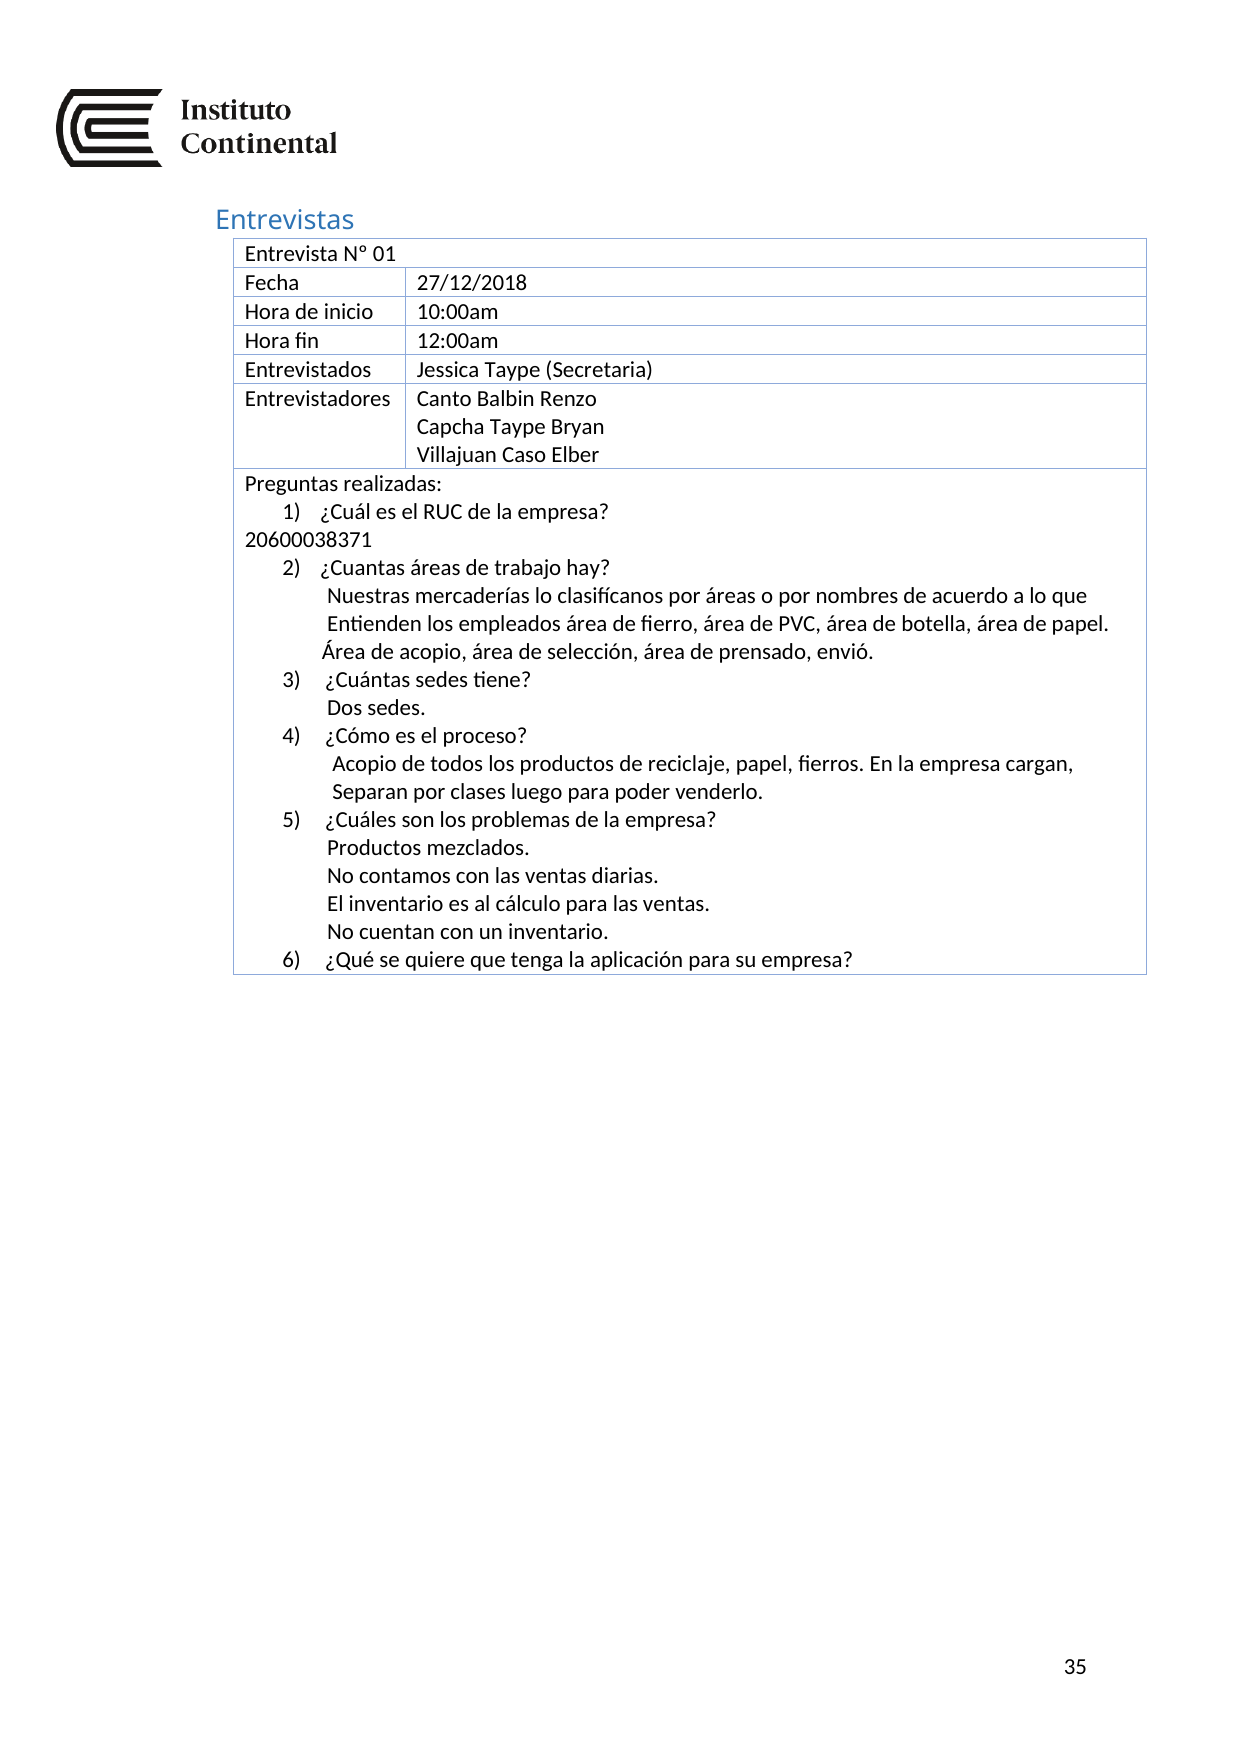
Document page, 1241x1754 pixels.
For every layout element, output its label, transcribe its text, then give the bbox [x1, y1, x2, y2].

table_cell Entrevistadores [234, 384, 405, 468]
table_cell Entrevistados [234, 355, 405, 383]
picture [56, 89, 337, 167]
table_cell Fecha [234, 268, 405, 296]
subtitle Entrevistas [215, 201, 1087, 238]
table_cell Canto Balbin Renzo Capcha Taype Bryan Villajuan Caso Elber [406, 384, 1146, 468]
table_cell Preguntas realizadas: ¿Cuál es el RUC de la empresa? 20600038371 ¿Cuantas áreas de trabajo hay? Nuestras mercaderías lo clasifícanos por áreas o por nombres de acuerdo a lo que Entienden los empleados área de fierro, área de PVC, área de botella, área de papel. Área de acopio, área de selección, área de prensado, envió. ¿Cuántas sedes tiene? Dos sedes. ¿Cómo es el proceso? Acopio de todos los productos de reciclaje, papel, fierros. En la empresa cargan, Separan por clases luego para poder venderlo. ¿Cuáles son los problemas de la empresa? Productos mezclados. No contamos con las ventas diarias. El inventario es al cálculo para las ventas. No cuentan con un inventario. ¿Qué se quiere que tenga la aplicación para su empresa? Un sistema de compra venta y almacenamiento, queremos que se pueda registrar los productos que se compra y cuanto tenemos en nuestro almacén. ¿Cada cuánto usarían la aplicación de su sistema? La usaríamos frecuentemente por que a cada rato se hace una compra de los productos y nos brindaría una gran ayuda al momento de las compras. ¿Cuáles son los productos que venden y a que empresa venden más? Vendemos más lo que es chatarra y fierro a la empresa aceros Arequipa. Lo que es todo tipo de papel le vendemos a la empresa de PROVESUR. Lo que es todo tipo de plástico lo vendemos a la empresa de Compac. ¿La venta a la empresa de aceros Arequipa como se realiza? Cuando lo prensamos la chatarra se convierte en fierro ya que nos da mayor ganancia al venderlo sin prensar y nos permite cargar mayor cantidad lo mismo pasa con lo que es lo mismo con el plástico el papel lo cargamos, así como nos traen solo lo seleccionamos que tipo de material es papel blanco, papel de color, etc. 13) ¿La empresa cuenta con Visión y Misión? La empresa no cuenta con una visión y misión por el momento [234, 469, 1146, 973]
table_cell Hora fin [234, 326, 405, 354]
table_cell Jessica Taype (Secretaria) [406, 355, 1146, 383]
table_cell 27/12/2018 [406, 268, 1146, 296]
table_cell Hora de inicio [234, 297, 405, 325]
table_cell 12:00am [406, 326, 1146, 354]
table_header Entrevista Nº 01 [234, 239, 1146, 267]
table_cell 10:00am [406, 297, 1146, 325]
